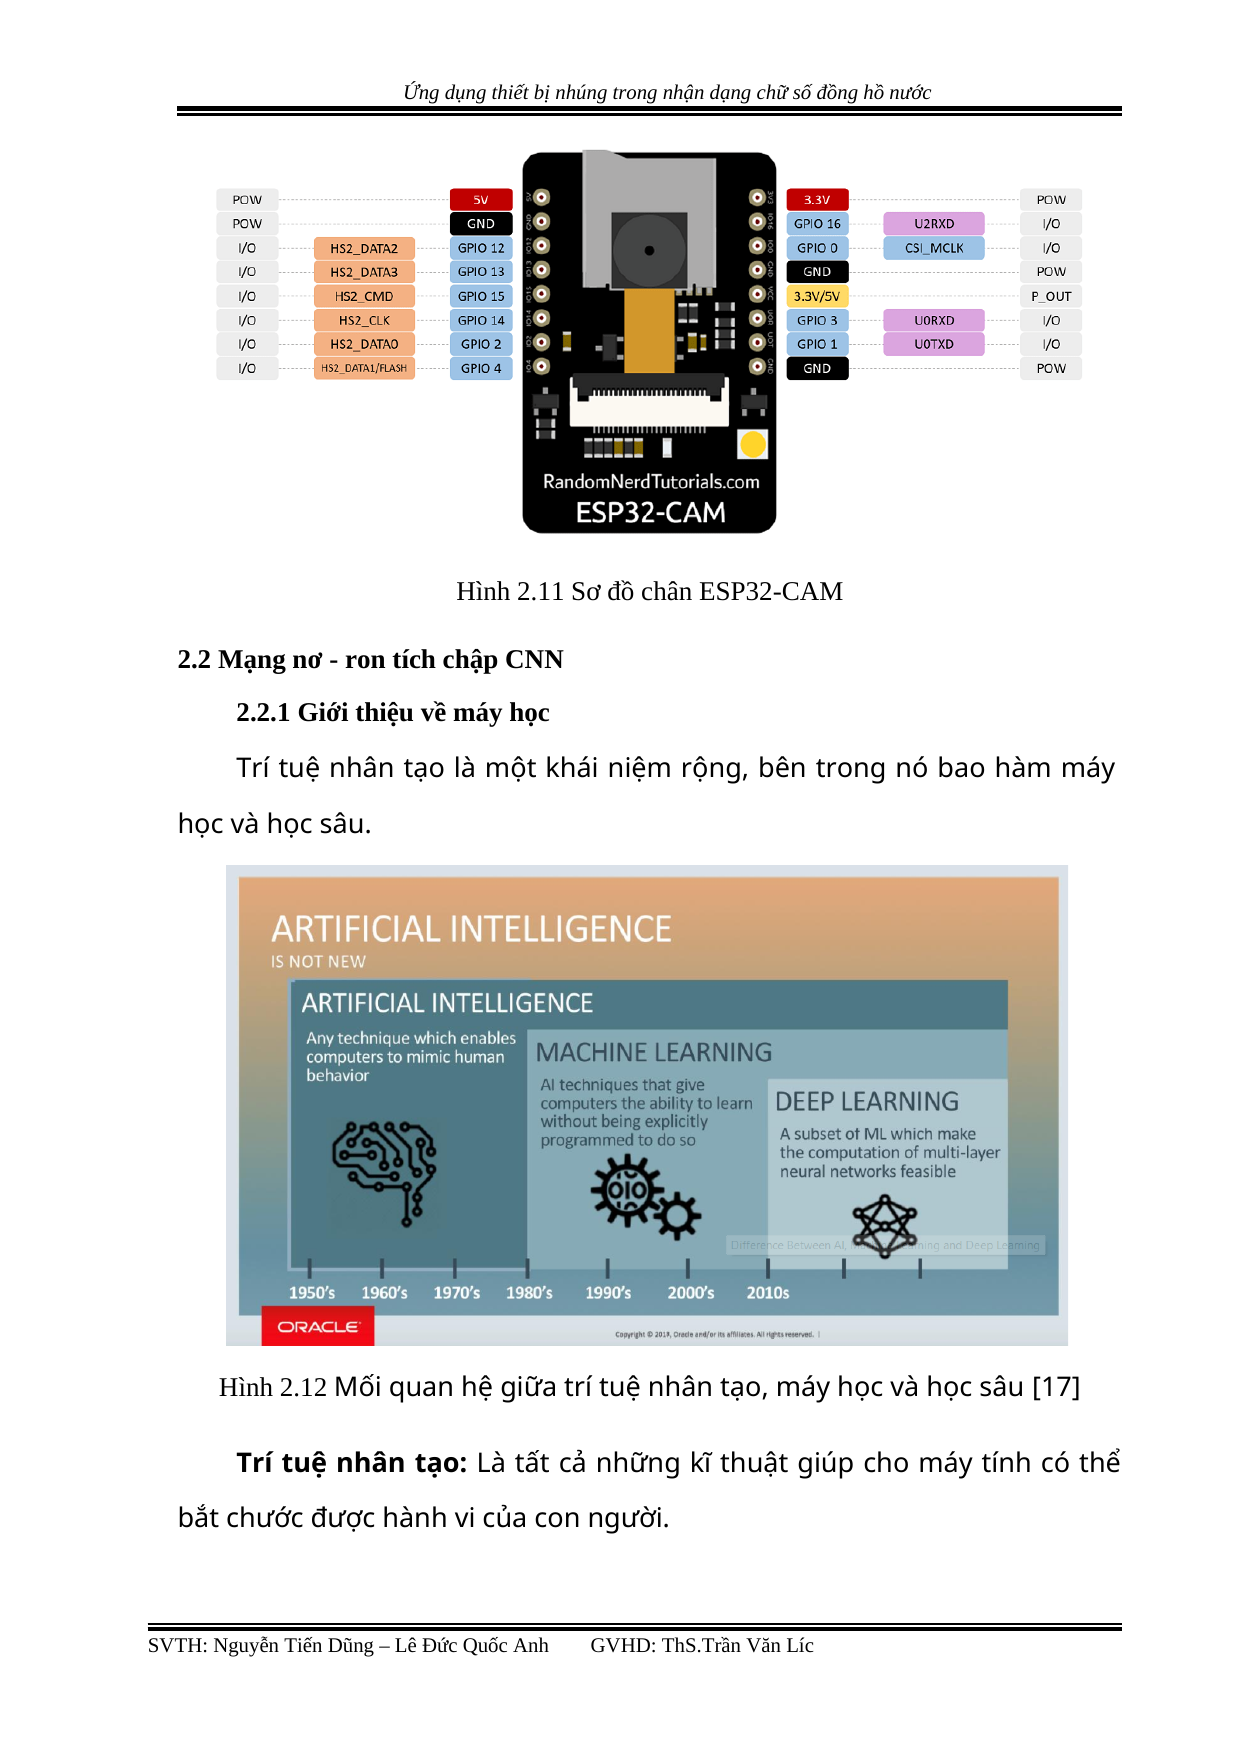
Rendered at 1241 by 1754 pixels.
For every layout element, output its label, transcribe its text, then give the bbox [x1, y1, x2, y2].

subtitle Giới thiệu về máy học [236, 696, 1122, 727]
picture [213, 147, 1086, 537]
text Hình 2.2 Mối quan hệ giữa trí tuệ nhân tạo, máy học và học sâu [177, 1367, 1122, 1404]
subtitle Mạng nơ - ron tích chập CNN [177, 643, 1122, 674]
text Trí tuệ nhân tạo là một khái niệm rộng, bên trong nó bao hàm máy học và học sâu. [177, 749, 1117, 841]
text Trí tuệ nhân tạo: Là tất cả những kĩ thuật giúp cho máy tính có thể bắt chước được hành vi của con người. [177, 1443, 1122, 1536]
picture [226, 865, 1069, 1346]
